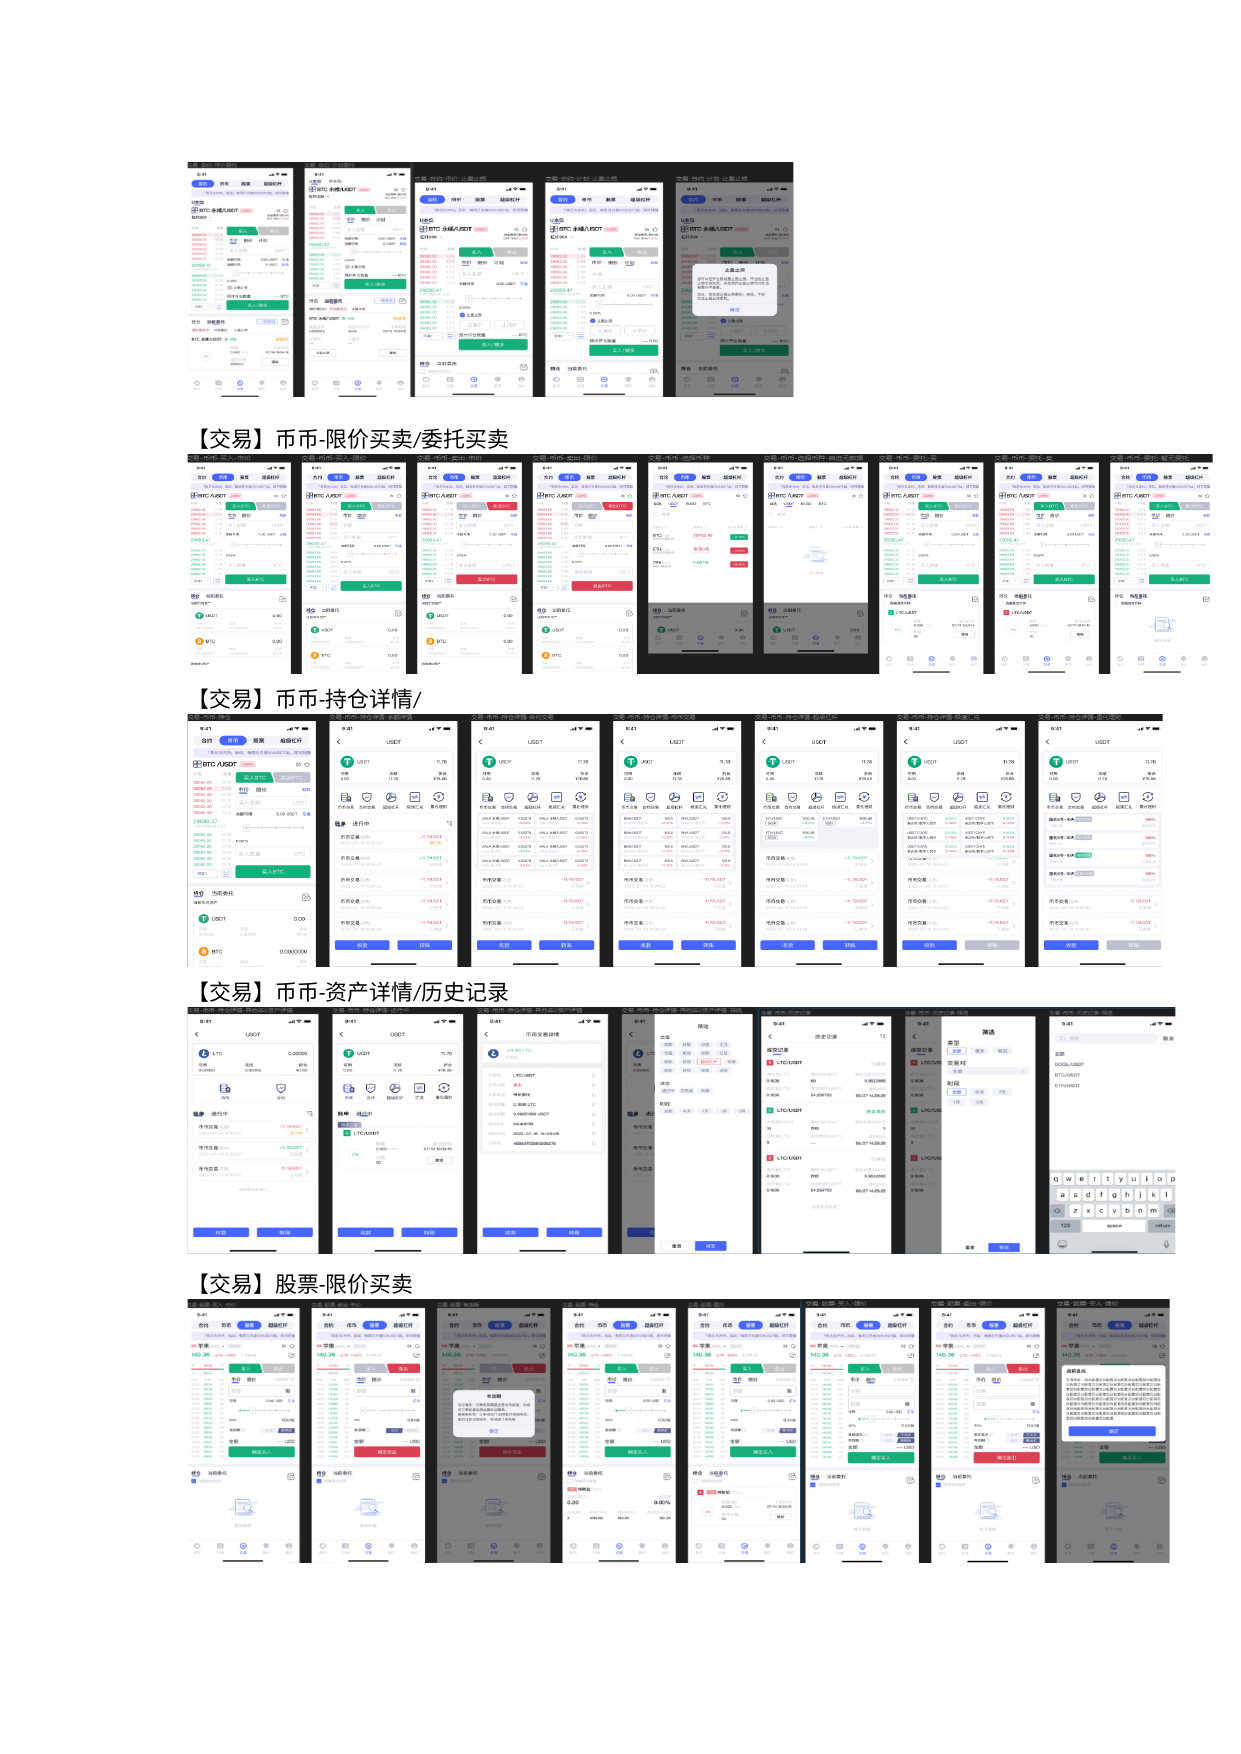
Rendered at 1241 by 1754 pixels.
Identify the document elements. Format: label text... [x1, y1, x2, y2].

picture [187, 162, 794, 397]
picture [187, 1299, 1170, 1563]
picture [187, 454, 1213, 674]
text 【交易】币币-持仓详情/ [187, 682, 1053, 714]
text 【交易】币币-限价买卖/委托买卖 [187, 422, 1053, 454]
text 【交易】股票-限价买卖 [187, 1267, 1053, 1299]
picture [187, 714, 1163, 967]
text 【交易】币币-资产详情/历史记录 [187, 967, 1053, 1007]
picture [187, 1007, 1176, 1254]
